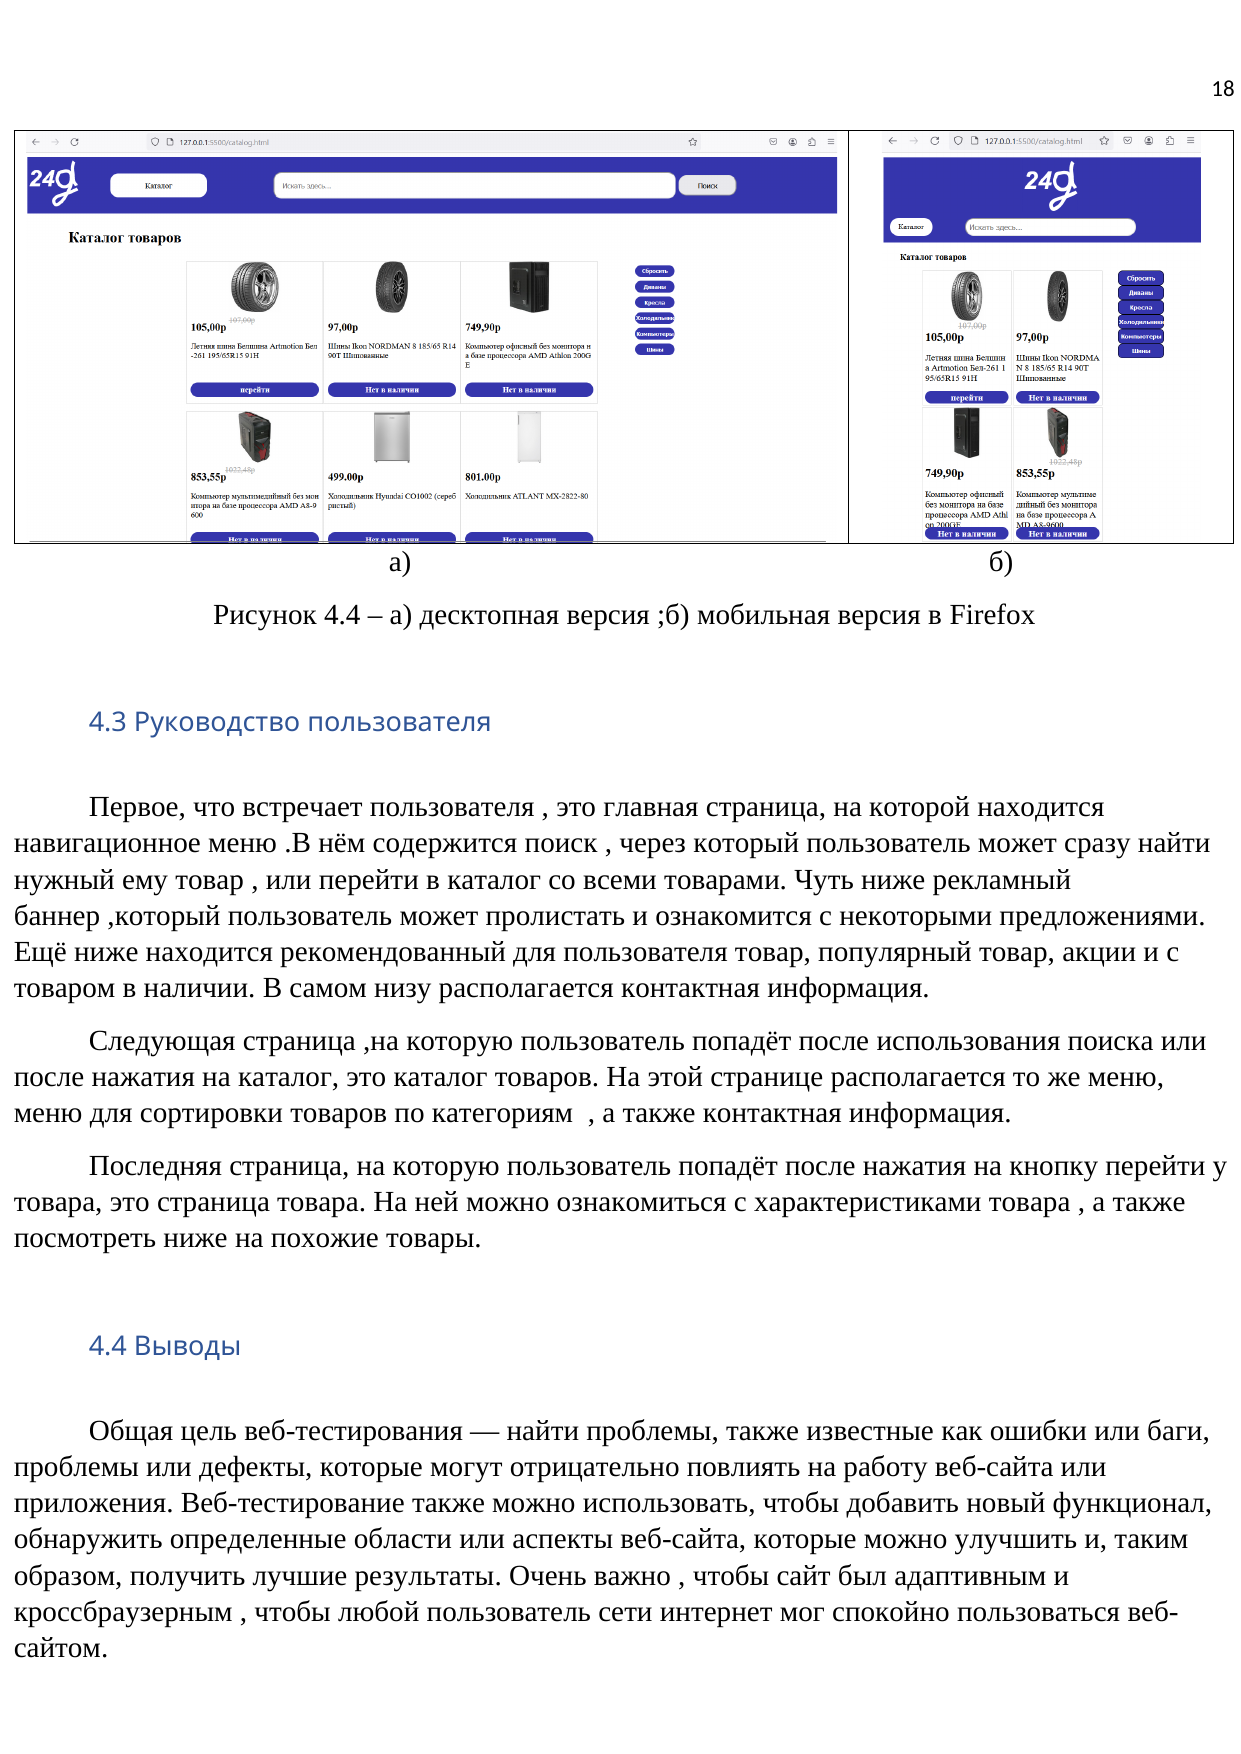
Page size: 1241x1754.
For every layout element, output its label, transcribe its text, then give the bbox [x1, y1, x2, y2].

text Рисунок 4.4 – а) десктопная версия ;б) мобильная версия в Firefox [13, 597, 1234, 630]
table_header [1201, 131, 1233, 543]
table_header [838, 131, 848, 543]
subtitle 4.3 Руководство пользователя [13, 702, 1234, 739]
picture [881, 131, 1201, 543]
text Общая цель веб-тестирования — найти проблемы, также известные как ошибки или баги, проблемы или дефекты, которые могут отрицательно повлиять на работу веб-сайта или приложения. Веб-тестирование также можно использовать, чтобы добавить новый функционал, обнаружить определенные области или аспекты веб-сайта, которые можно улучшить и, таким образом, получить лучшие результаты. Очень важно , чтобы сайт был адаптивным и кроссбраузерным , чтобы любой пользователь сети интернет мог спокойно пользоваться веб-сайтом. [13, 1413, 1234, 1663]
subtitle 4.4 Выводы [13, 1326, 1234, 1363]
picture [26, 131, 838, 543]
text а) б) [13, 544, 1234, 577]
table_header [15, 131, 26, 543]
text Следующая страница ,на которую пользователь попадёт после использования поиска или после нажатия на каталог, это каталог товаров. На этой странице располагается то же меню, меню для сортировки товаров по категориям , а также контактная информация. [13, 1023, 1234, 1129]
text Первое, что встречает пользователя , это главная страница, на которой находится навигационное меню .В нём содержится поиск , через который пользователь может сразу найти нужный ему товар , или перейти в каталог со всеми товарами. Чуть ниже рекламный баннер ,который пользователь может пролистать и ознакомится с некоторыми предложениями. Ещё ниже находится рекомендованный для пользователя товар, популярный товар, акции и с товаром в наличии. В самом низу располагается контактная информация. [13, 789, 1234, 1004]
text Последняя страница, на которую пользователь попадёт после нажатия на кнопку перейти у товара, это страница товара. На ней можно ознакомиться с характеристиками товара , а также посмотреть ниже на похожие товары. [13, 1148, 1234, 1254]
table_header [849, 131, 881, 543]
